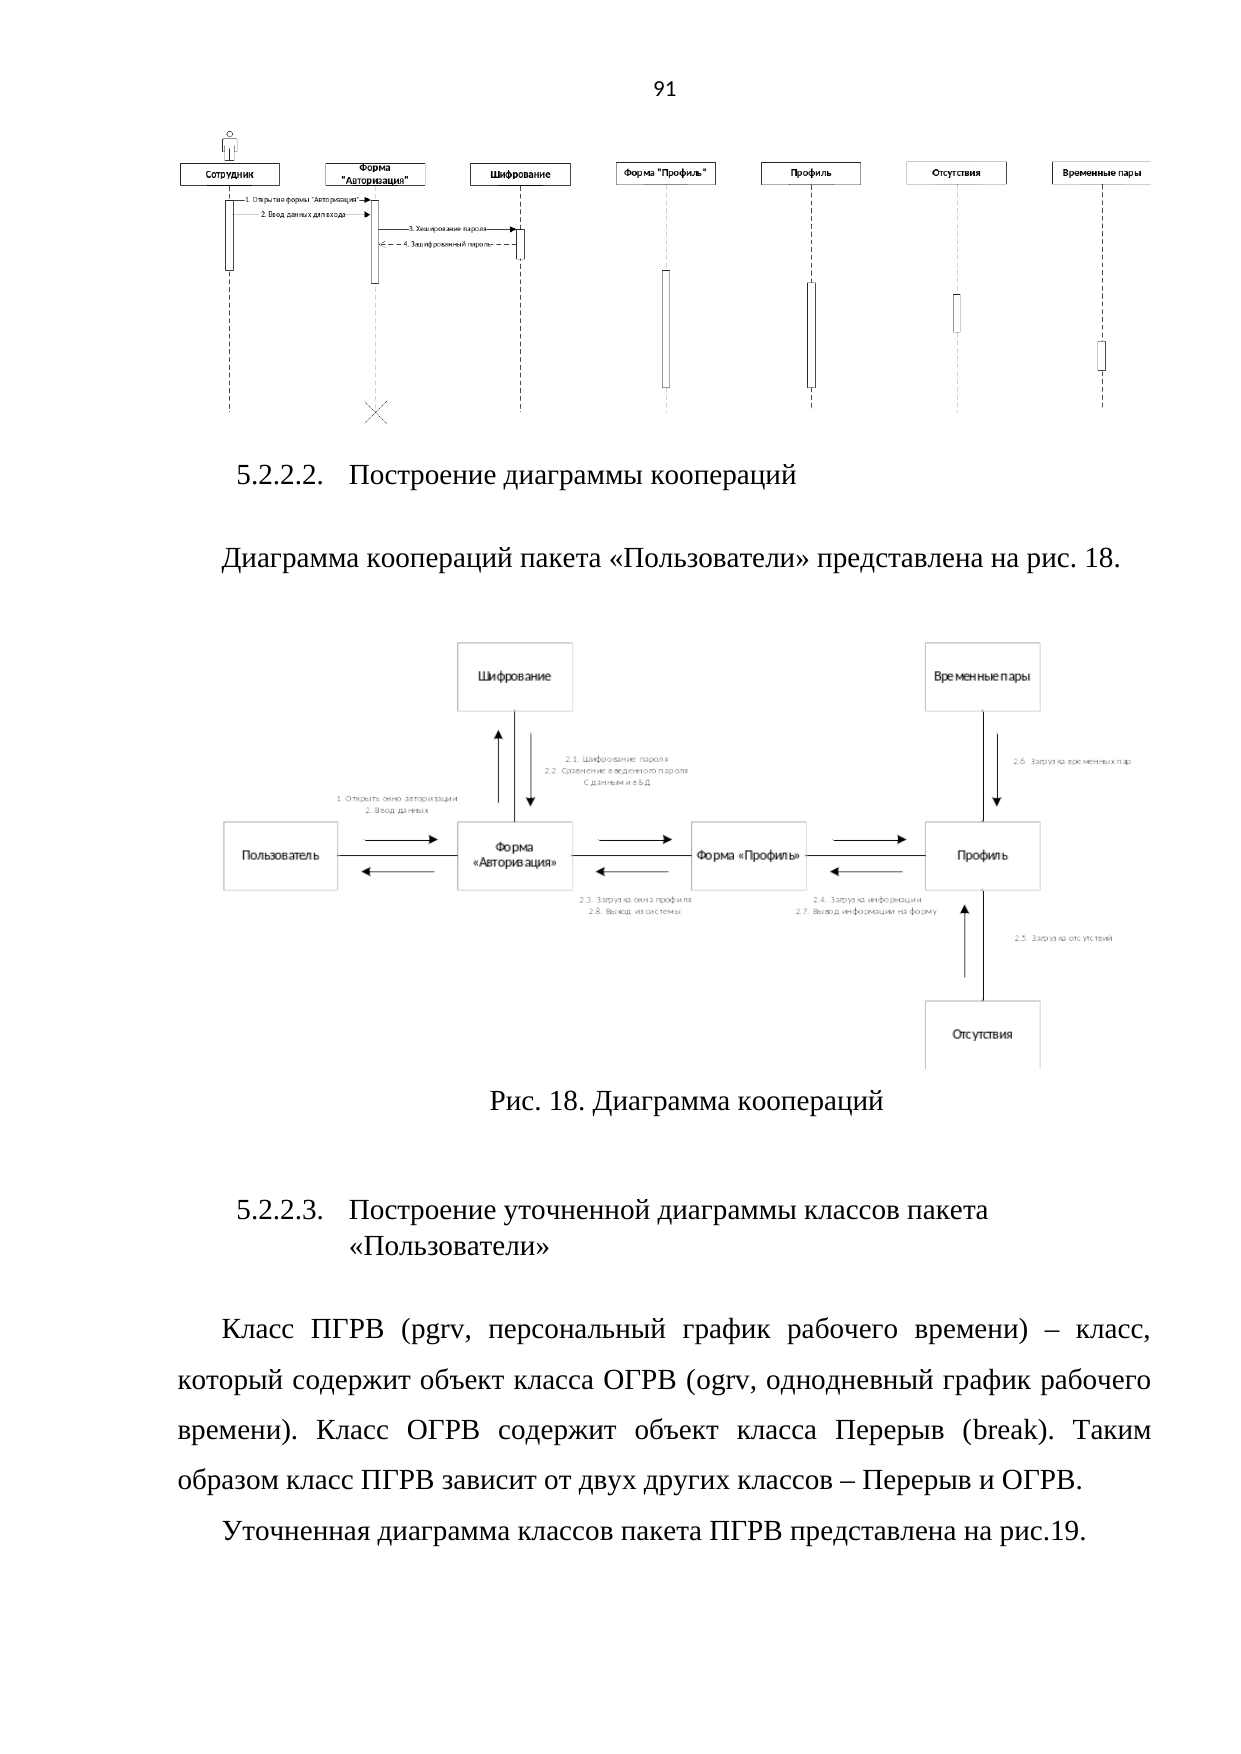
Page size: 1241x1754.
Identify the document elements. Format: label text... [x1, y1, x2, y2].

text Диаграмма коопераций пакета «Пользователи» представлена на рис. 18. [177, 540, 1152, 574]
text Класс ПГРВ (pgrv, персональный график рабочего времени) – класс, который содержит объект класса ОГРВ (ogrv, однодневный график рабочего времени). Класс ОГРВ содержит объект класса Перерыв (break). Таким образом класс ПГРВ зависит от двух других классов – Перерыв и ОГРВ. [177, 1311, 1152, 1496]
text Рис. 18. Диаграмма коопераций [177, 1083, 1152, 1116]
text Уточненная диаграмма классов пакета ПГРВ представлена на рис.19. [177, 1513, 1152, 1546]
subtitle Построение диаграммы коопераций [236, 457, 1152, 491]
subtitle Построение уточненной диаграммы классов пакета «Пользователи» [236, 1192, 1152, 1262]
